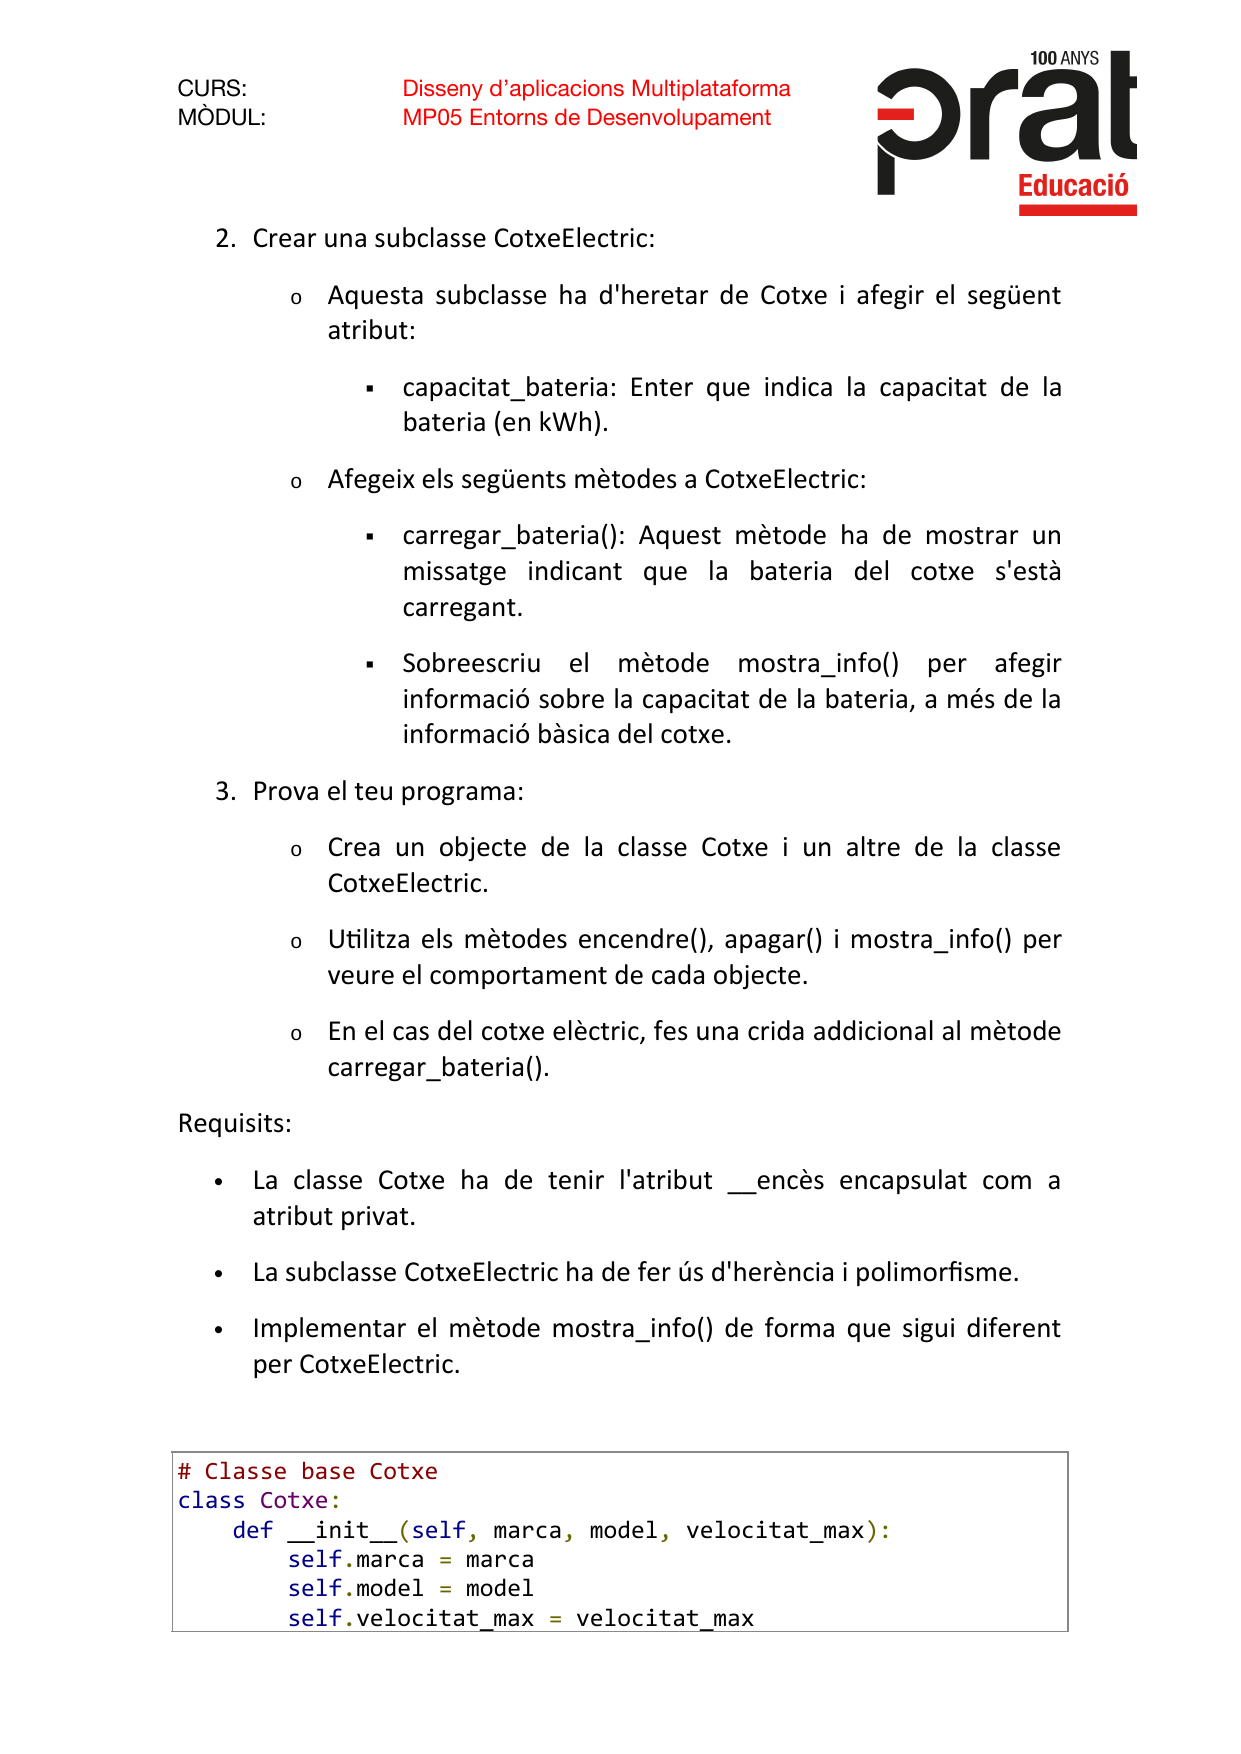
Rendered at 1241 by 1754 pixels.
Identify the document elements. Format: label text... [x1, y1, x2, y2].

list Crea un objecte de la classe Cotxe i un altre de la classe CotxeElectric. [290, 828, 1063, 899]
list Utilitza els mètodes encendre(), apagar() i mostra_info() per veure el comportament de cada objecte. [290, 920, 1063, 992]
list Sobreescriu el mètode mostra_info() per afegir informació sobre la capacitat de la bateria, a més de la informació bàsica del cotxe. [365, 644, 1063, 751]
list Crear una subclasse CotxeElectric: [215, 219, 1063, 255]
list Aquesta subclasse ha d'heretar de Cotxe i afegir el següent atribut: [290, 276, 1063, 347]
text self.model = model [177, 1574, 1063, 1603]
picture [877, 41, 1137, 221]
text # Classe base Cotxe [173, 1453, 1067, 1486]
text def __init__(self, marca, model, velocitat_max): [177, 1515, 1063, 1544]
list La classe Cotxe ha de tenir l'atribut __encès encapsulat com a atribut privat. [215, 1161, 1063, 1232]
list En el cas del cotxe elèctric, fes una crida addicional al mètode carregar_bateria(). [290, 1012, 1063, 1084]
list carregar_bateria(): Aquest mètode ha de mostrar un missatge indicant que la bateria del cotxe s'està carregant. [365, 516, 1063, 623]
text Requisits: [177, 1104, 1063, 1140]
text self.velocitat_max = velocitat_max [177, 1603, 1063, 1631]
text self.marca = marca [177, 1544, 1063, 1574]
list Prova el teu programa: [215, 772, 1063, 807]
list La subclasse CotxeElectric ha de fer ús d'herència i polimorfisme. [215, 1253, 1063, 1289]
list capacitat_bateria: Enter que indica la capacitat de la bateria (en kWh). [365, 368, 1063, 439]
text class Cotxe: [177, 1486, 1063, 1515]
list Implementar el mètode mostra_info() de forma que sigui diferent per CotxeElectric. [215, 1309, 1063, 1381]
list Afegeix els següents mètodes a CotxeElectric: [290, 460, 1063, 496]
